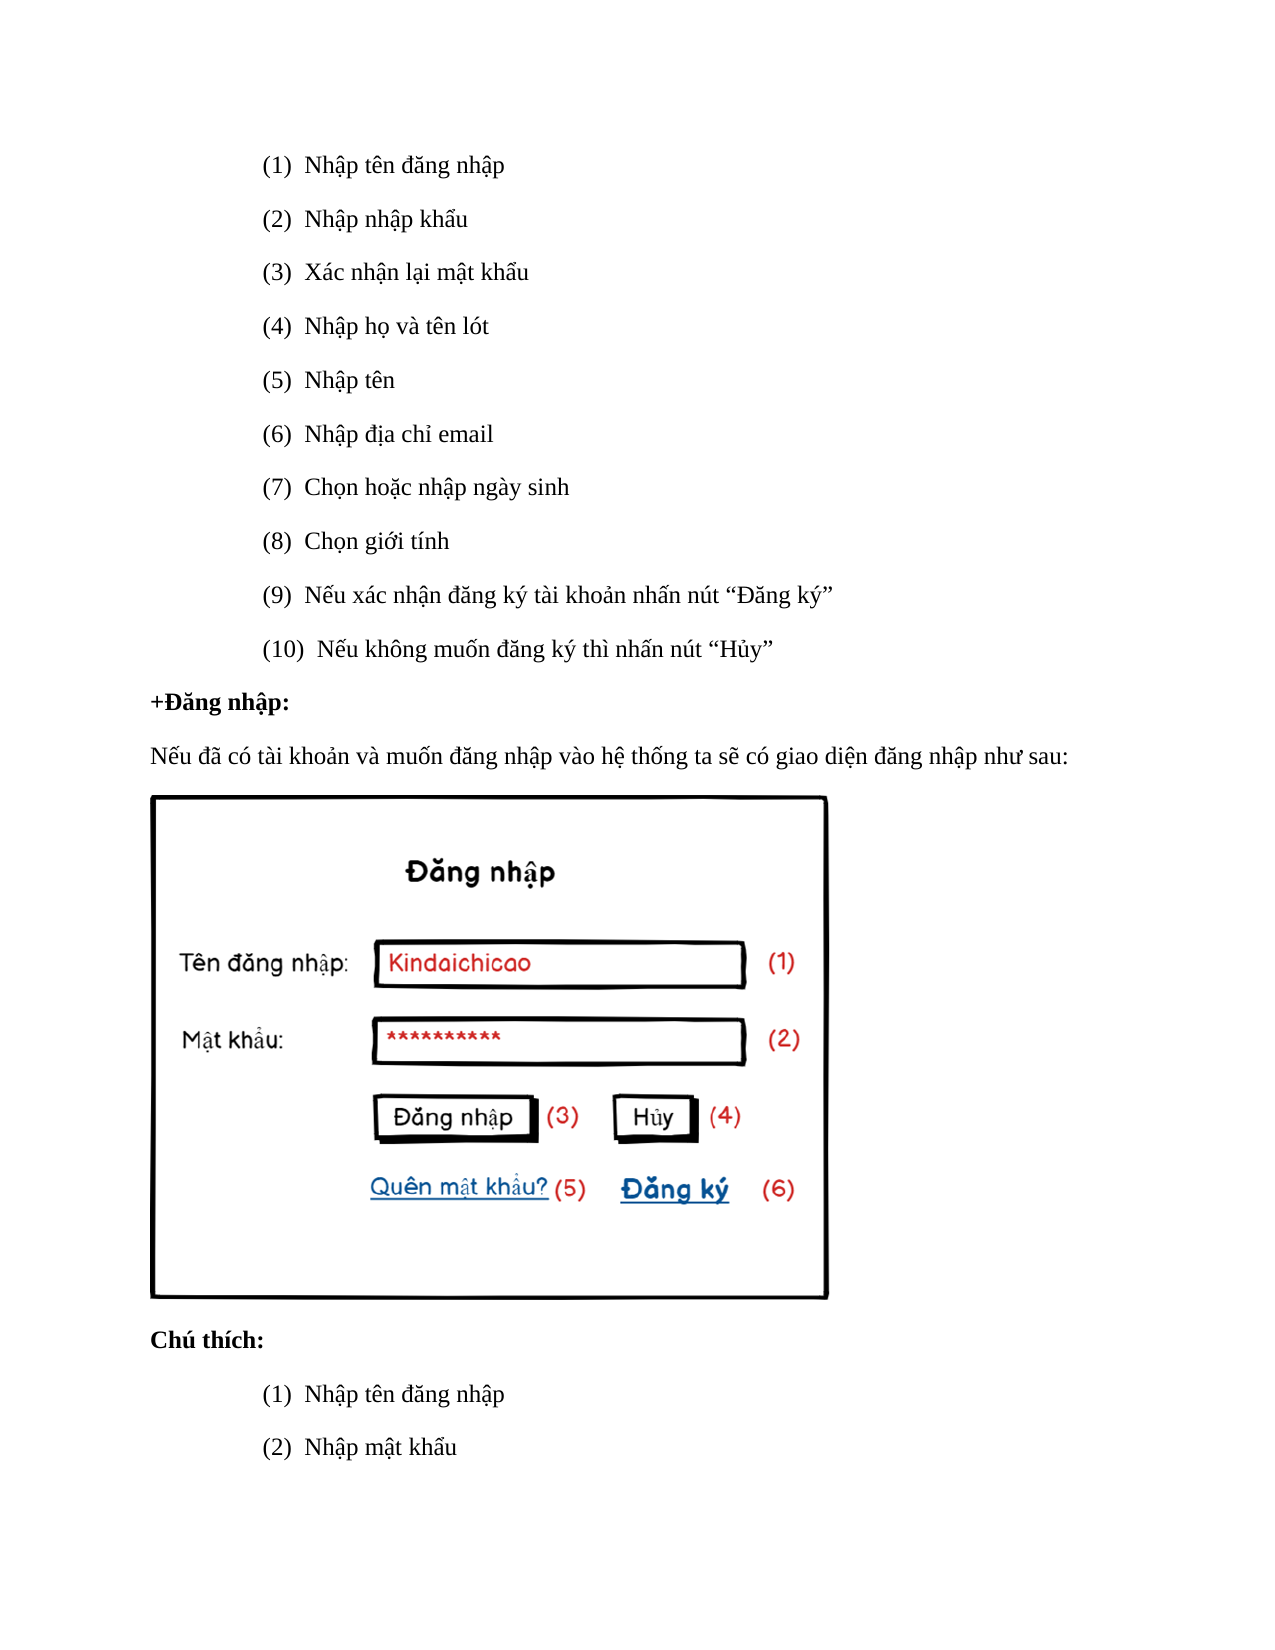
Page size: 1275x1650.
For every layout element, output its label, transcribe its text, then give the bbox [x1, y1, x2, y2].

text +Đăng nhập: [150, 687, 1125, 716]
text (7) Chọn hoặc nhập ngày sinh [262, 472, 1125, 501]
text Chú thích: [150, 1325, 1125, 1354]
text (1) Nhập tên đăng nhập [262, 150, 1125, 179]
text (1) Nhập tên đăng nhập [262, 1379, 1125, 1407]
text (10) Nếu không muốn đăng ký thì nhấn nút “Hủy” [262, 634, 1125, 662]
text (8) Chọn giới tính [262, 526, 1125, 555]
text (2) Nhập nhập khẩu [262, 204, 1125, 232]
text (5) Nhập tên [262, 365, 1125, 394]
text (3) Xác nhận lại mật khẩu [262, 257, 1125, 286]
text (4) Nhập họ và tên lót [262, 311, 1125, 340]
picture [150, 795, 859, 1300]
text (2) Nhập mật khẩu [262, 1432, 1125, 1461]
text Nếu đã có tài khoản và muốn đăng nhập vào hệ thống ta sẽ có giao diện đăng nhập như sau: [150, 741, 1125, 770]
text (6) Nhập địa chỉ email [262, 419, 1125, 447]
text (9) Nếu xác nhận đăng ký tài khoản nhấn nút “Đăng ký” [262, 580, 1125, 609]
